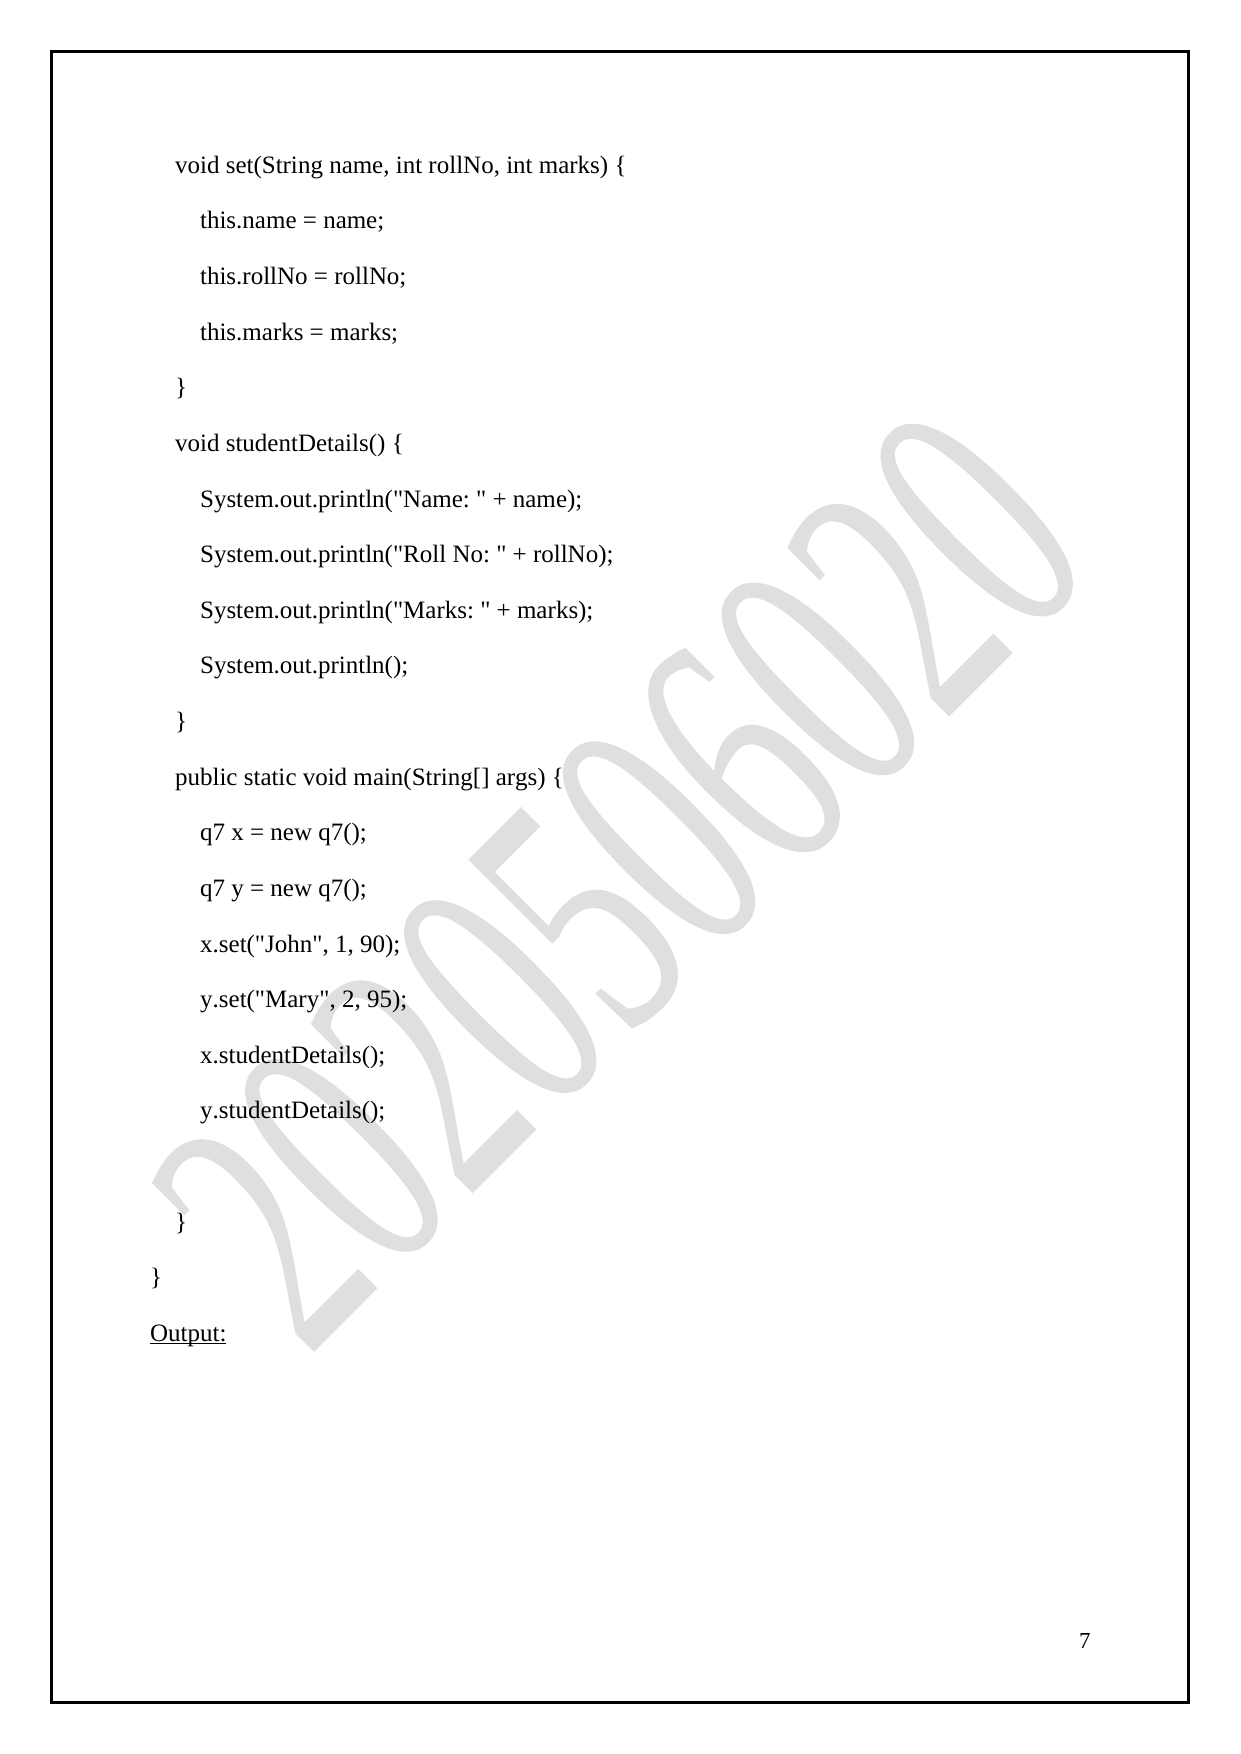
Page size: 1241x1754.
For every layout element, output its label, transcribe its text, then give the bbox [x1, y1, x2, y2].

text } [150, 372, 1090, 401]
text q7 y = new q7(); [150, 873, 1090, 902]
text System.out.println(); [150, 651, 1090, 679]
text } [150, 706, 1090, 735]
text Output: [150, 1318, 1090, 1347]
text x.set("John", 1, 90); [150, 929, 1090, 957]
text System.out.println("Name: " + name); [150, 484, 1090, 512]
text this.name = name; [150, 206, 1090, 234]
text System.out.println("Roll No: " + rollNo); [150, 539, 1090, 568]
text System.out.println("Marks: " + marks); [150, 595, 1090, 624]
text x.studentDetails(); [150, 1040, 1090, 1069]
text q7 x = new q7(); [150, 817, 1090, 846]
text public static void main(String[] args) { [150, 762, 1090, 791]
text } [150, 1262, 1090, 1291]
text this.rollNo = rollNo; [150, 261, 1090, 290]
text } [150, 1207, 1090, 1236]
text void studentDetails() { [150, 428, 1090, 457]
text this.marks = marks; [150, 317, 1090, 346]
text void set(String name, int rollNo, int marks) { [150, 150, 1090, 179]
text y.studentDetails(); [150, 1096, 1090, 1124]
text y.set("Mary", 2, 95); [150, 984, 1090, 1013]
